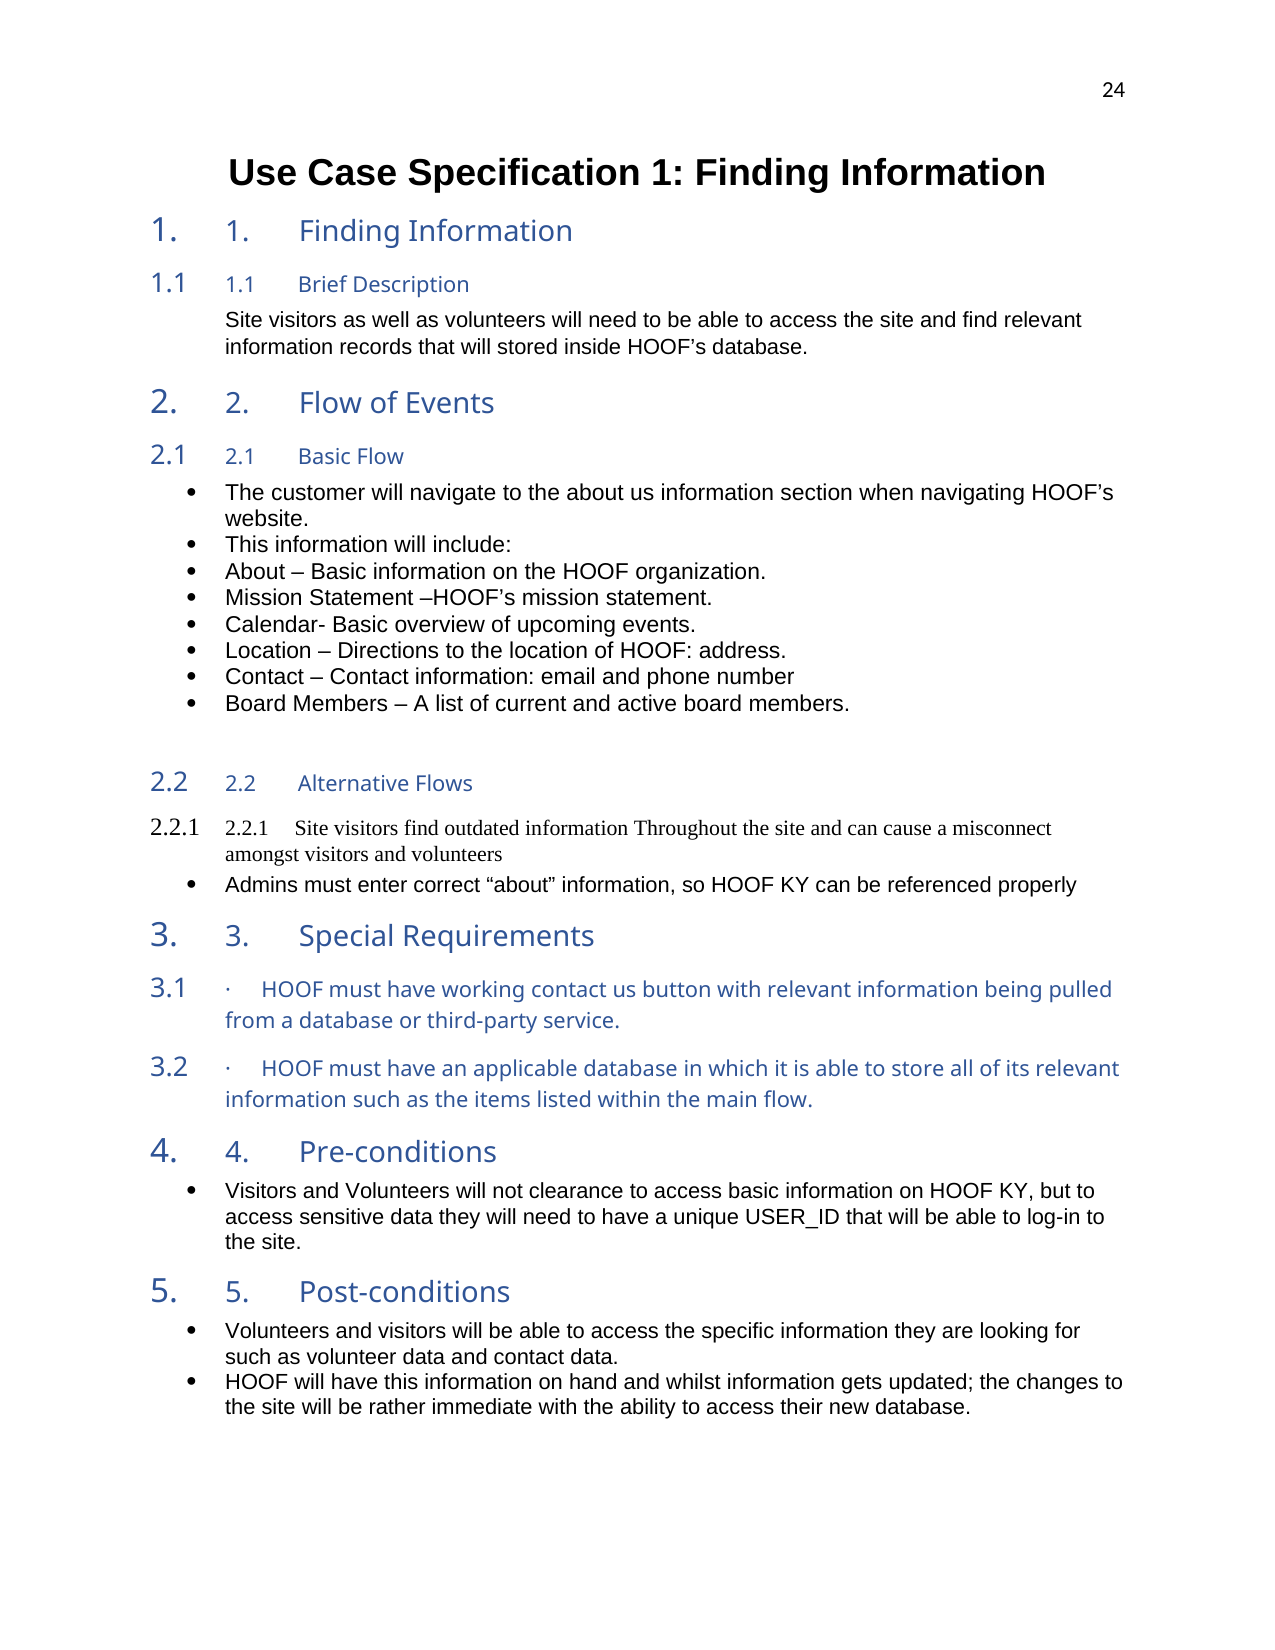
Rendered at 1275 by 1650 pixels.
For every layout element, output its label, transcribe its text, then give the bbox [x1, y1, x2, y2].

list Visitors and Volunteers will not clearance to access basic information on HOOF KY, but to access sensitive data they will need to have a unique USER_ID that will be able to log-in to the site. [187, 1178, 1125, 1254]
subtitle 2. Flow of Events [150, 378, 1125, 423]
list Board Members – A list of current and active board members. [187, 689, 1125, 716]
list Calendar- Basic overview of upcoming events. [187, 611, 1125, 637]
subtitle 1. Finding Information [150, 206, 1125, 251]
list Admins must enter correct “about” information, so HOOF KY can be referenced properly [187, 872, 1125, 898]
list Mission Statement –HOOF’s mission statement. [187, 584, 1125, 611]
subtitle 2.1 Basic Flow [150, 436, 1125, 472]
list This information will include: [187, 531, 1125, 558]
subtitle 1.1 Brief Description [150, 263, 1125, 300]
subtitle 2.2.1 Site visitors find outdated information Throughout the site and can cause a misconnect amongst visitors and volunteers [150, 812, 1125, 866]
list HOOF will have this information on hand and whilst information gets updated; the changes to the site will be rather immediate with the ability to access their new database. [187, 1369, 1125, 1419]
list The customer will navigate to the about us information section when navigating HOOF’s website. [187, 479, 1125, 531]
subtitle · HOOF must have an applicable database in which it is able to store all of its relevant information such as the items listed within the main flow. [150, 1047, 1125, 1114]
title Use Case Specification 1: Finding Information [150, 150, 1125, 193]
list Volunteers and visitors will be able to access the specific information they are looking for such as volunteer data and contact data. [187, 1318, 1125, 1369]
list Location – Directions to the location of HOOF: address. [187, 637, 1125, 663]
list Contact – Contact information: email and phone number [187, 663, 1125, 689]
subtitle 3. Special Requirements [150, 910, 1125, 956]
text Site visitors as well as volunteers will need to be able to access the site and find relevant information records that will stored inside HOOF’s database. [225, 307, 1125, 359]
subtitle 2.2 Alternative Flows [150, 763, 1125, 800]
subtitle · HOOF must have working contact us button with relevant information being pulled from a database or third-party service. [150, 968, 1125, 1035]
list About – Basic information on the HOOF organization. [187, 558, 1125, 584]
subtitle 4. Pre-conditions [150, 1127, 1125, 1172]
subtitle 5. Post-conditions [150, 1267, 1125, 1312]
